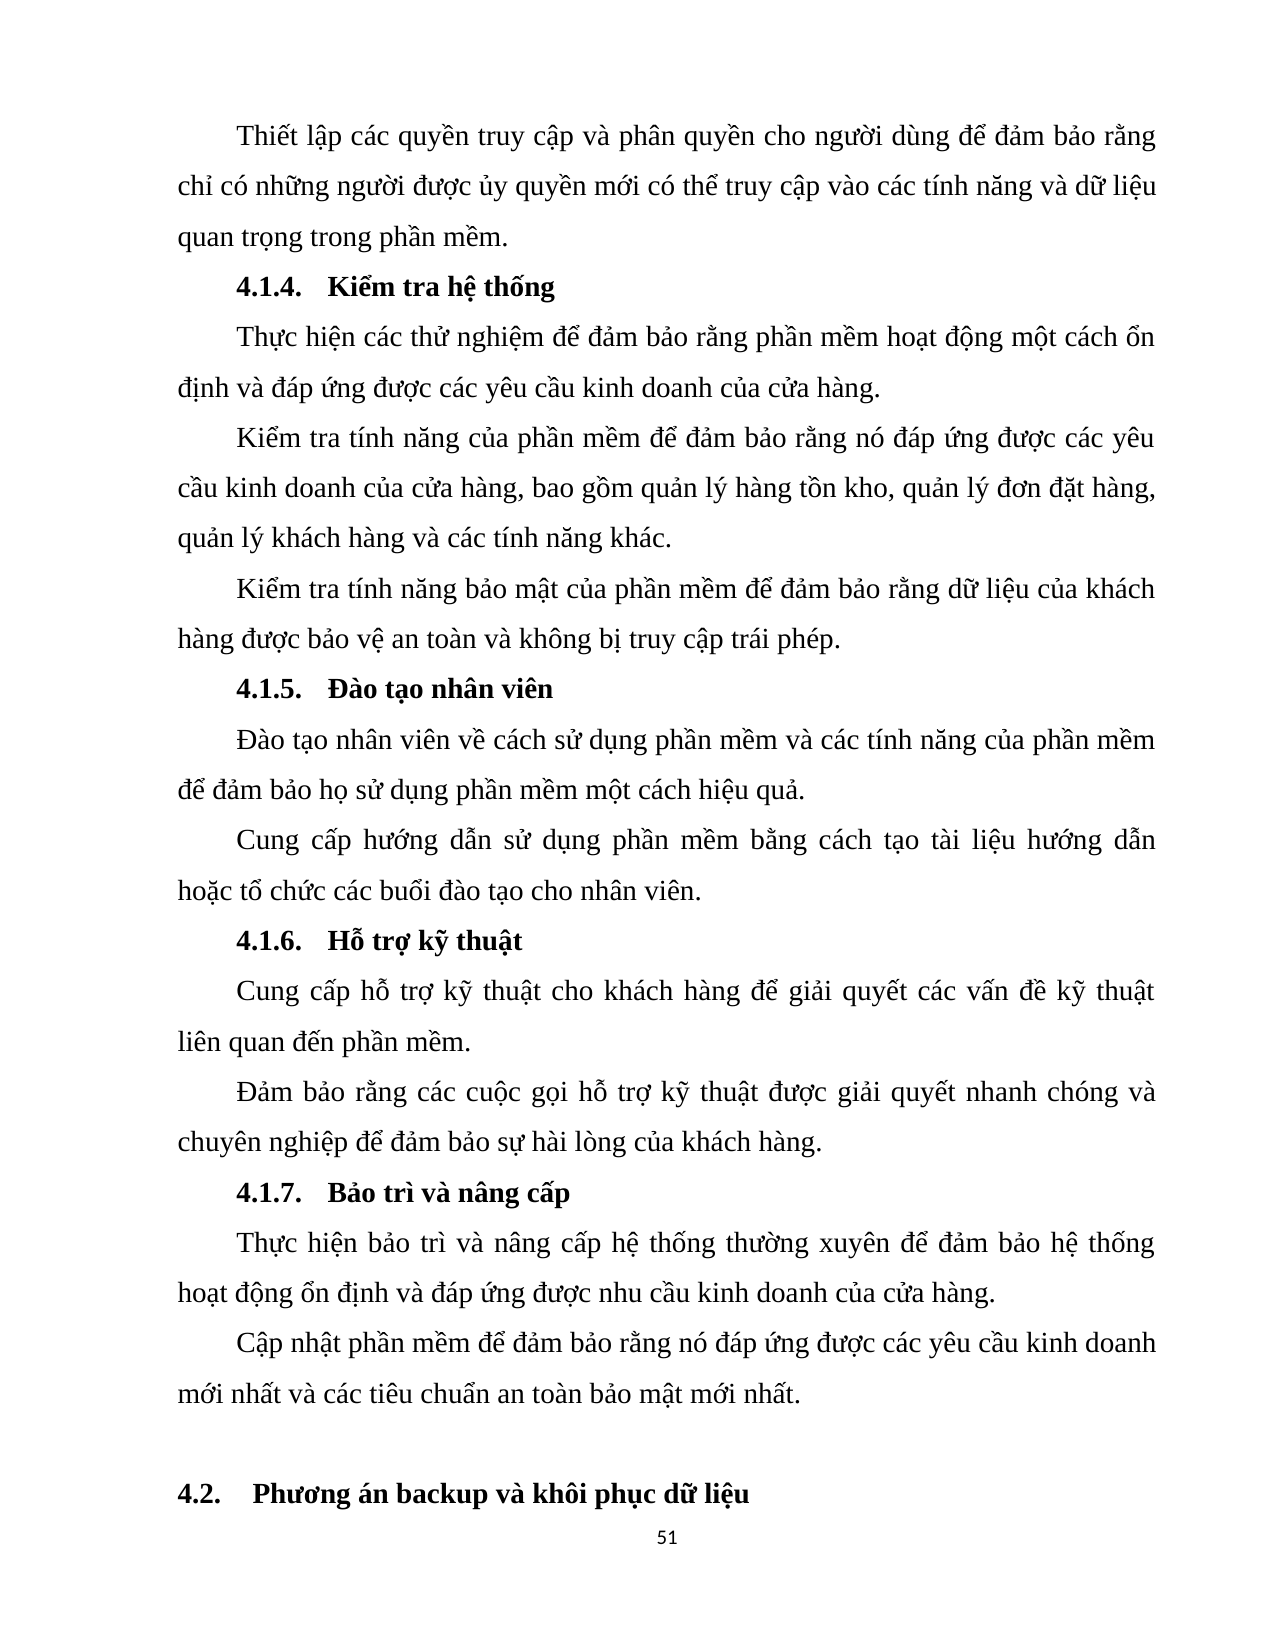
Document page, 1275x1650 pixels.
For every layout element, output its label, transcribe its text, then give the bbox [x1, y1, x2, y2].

list Phương án backup và khôi phục dữ liệu [177, 1477, 1157, 1510]
text Cung cấp hỗ trợ kỹ thuật cho khách hàng để giải quyết các vấn đề kỹ thuật liên quan đến phần mềm. [177, 973, 1157, 1057]
text Cập nhật phần mềm để đảm bảo rằng nó đáp ứng được các yêu cầu kinh doanh mới nhất và các tiêu chuẩn an toàn bảo mật mới nhất. [177, 1326, 1157, 1409]
text Thực hiện bảo trì và nâng cấp hệ thống thường xuyên để đảm bảo hệ thống hoạt động ổn định và đáp ứng được nhu cầu kinh doanh của cửa hàng. [177, 1225, 1157, 1309]
text Đào tạo nhân viên về cách sử dụng phần mềm và các tính năng của phần mềm để đảm bảo họ sử dụng phần mềm một cách hiệu quả. [177, 722, 1157, 806]
list Bảo trì và nâng cấp [236, 1175, 1157, 1208]
text Cung cấp hướng dẫn sử dụng phần mềm bằng cách tạo tài liệu hướng dẫn hoặc tổ chức các buổi đào tạo cho nhân viên. [177, 822, 1157, 906]
list Kiểm tra hệ thống [236, 269, 1157, 303]
text Kiểm tra tính năng của phần mềm để đảm bảo rằng nó đáp ứng được các yêu cầu kinh doanh của cửa hàng, bao gồm quản lý hàng tồn kho, quản lý đơn đặt hàng, quản lý khách hàng và các tính năng khác. [177, 420, 1157, 554]
list Hỗ trợ kỹ thuật [236, 923, 1157, 957]
list Đào tạo nhân viên [236, 672, 1157, 705]
text Thực hiện các thử nghiệm để đảm bảo rằng phần mềm hoạt động một cách ổn định và đáp ứng được các yêu cầu kinh doanh của cửa hàng. [177, 319, 1157, 403]
text Thiết lập các quyền truy cập và phân quyền cho người dùng để đảm bảo rằng chỉ có những người được ủy quyền mới có thể truy cập vào các tính năng và dữ liệu quan trọng trong phần mềm. [177, 118, 1157, 252]
text Đảm bảo rằng các cuộc gọi hỗ trợ kỹ thuật được giải quyết nhanh chóng và chuyên nghiệp để đảm bảo sự hài lòng của khách hàng. [177, 1074, 1157, 1158]
text Kiểm tra tính năng bảo mật của phần mềm để đảm bảo rằng dữ liệu của khách hàng được bảo vệ an toàn và không bị truy cập trái phép. [177, 571, 1157, 655]
